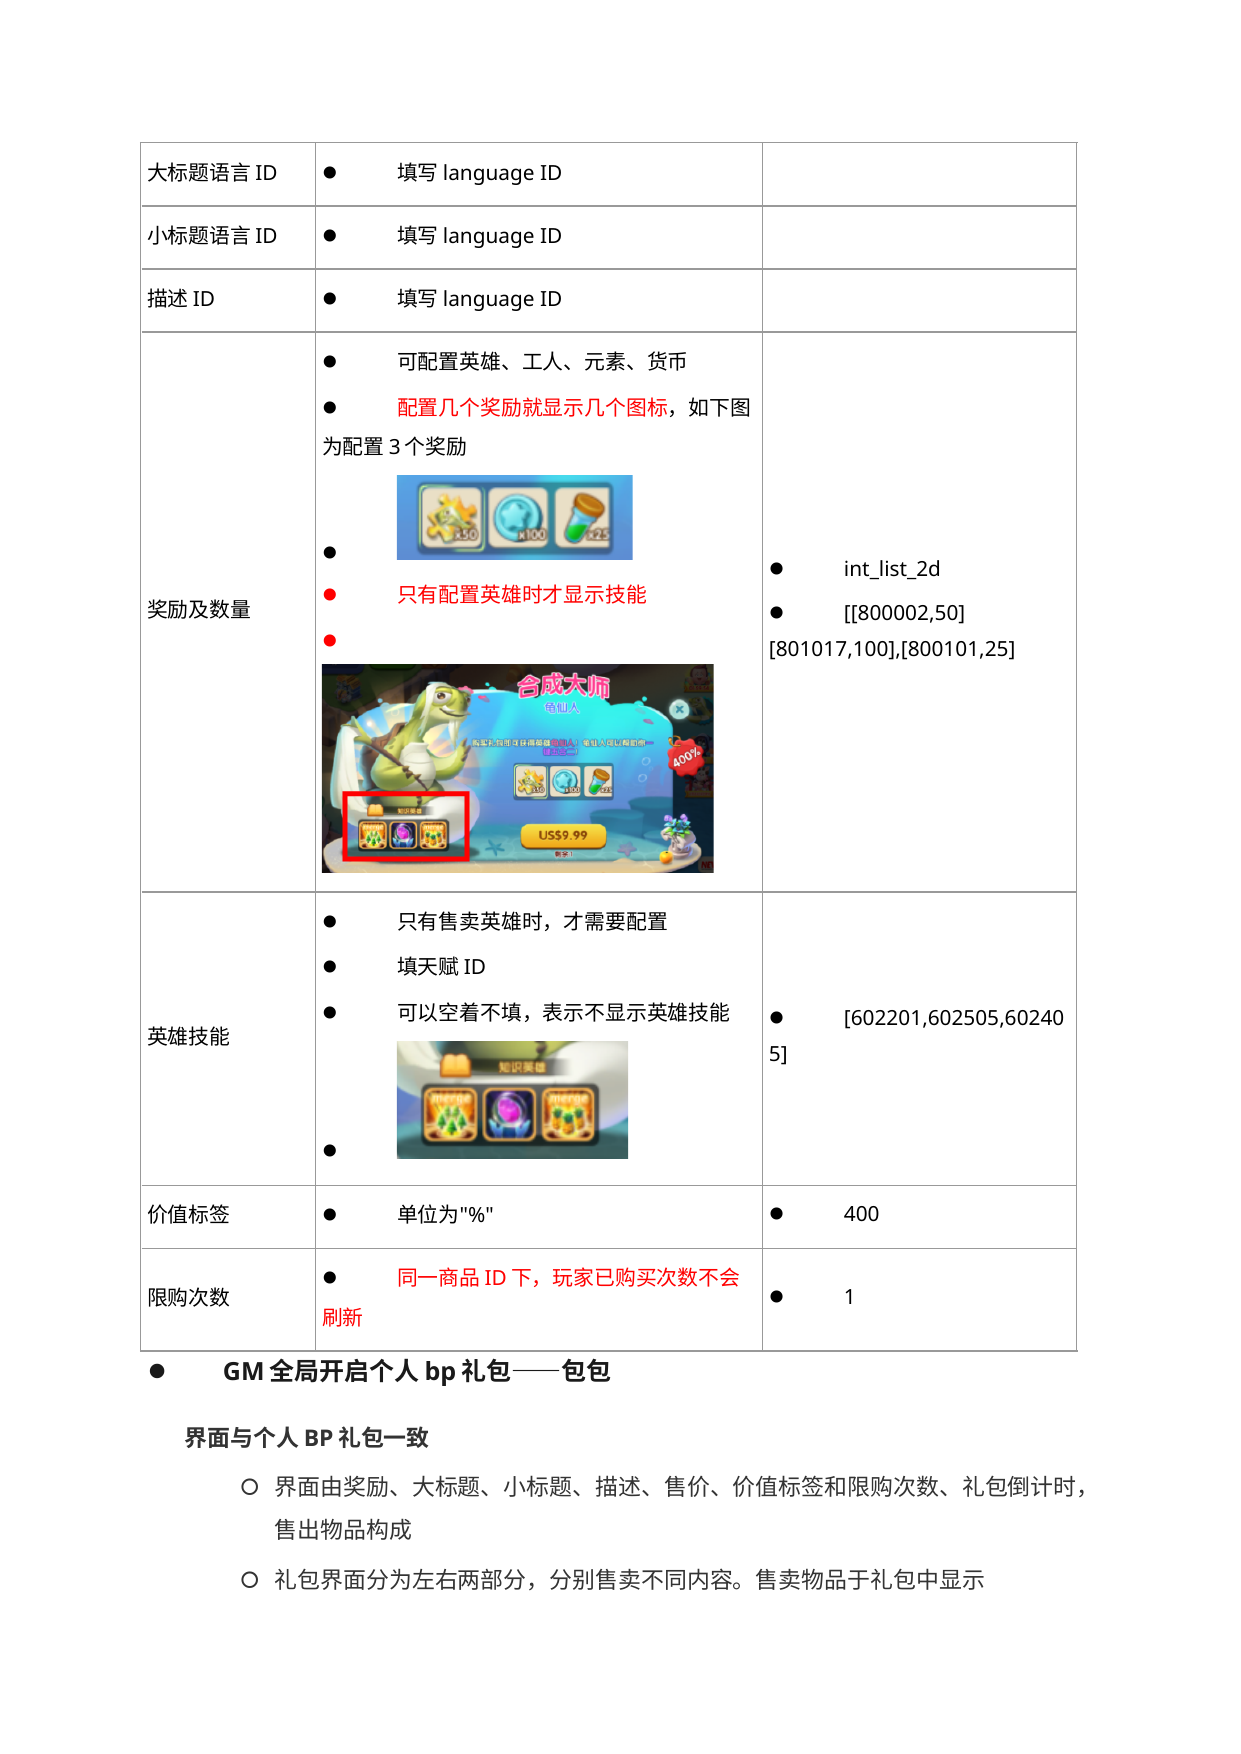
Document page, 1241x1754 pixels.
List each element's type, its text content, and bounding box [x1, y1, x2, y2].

table_cell 小标题语言ID [141, 206, 315, 268]
subtitle GM全局开启个人bp礼包——包包 [148, 1352, 1093, 1388]
table_cell 填写language ID [316, 143, 762, 205]
table_cell 可配置英雄、工人、元素、货币 配置几个奖励就显示几个图标，如下图为配置3个奖励 只有配置英雄时才显示技能 [316, 333, 762, 891]
table_cell [763, 207, 1076, 268]
picture [396, 475, 633, 560]
table_cell 单位为"%" [316, 1186, 762, 1248]
table_cell 描述ID [141, 269, 315, 331]
list 界面由奖励、大标题、小标题、描述、售价、价值标签和限购次数、礼包倒计时，售出物品构成 [239, 1469, 1093, 1545]
table_cell [602201,602505,602405] [763, 893, 1076, 1184]
table_cell 大标题语言ID [141, 143, 315, 205]
list 礼包界面分为左右两部分，分别售卖不同内容。售卖物品于礼包中显示 [239, 1561, 1093, 1595]
list 界面与个人BP礼包一致 [184, 1419, 1093, 1453]
table_cell 限购次数 [141, 1249, 315, 1350]
table_cell [763, 270, 1076, 331]
picture [396, 1041, 629, 1159]
table_cell 价值标签 [141, 1186, 315, 1248]
table_cell 同一商品ID下，玩家已购买次数不会刷新 [316, 1249, 762, 1350]
table_cell 填写language ID [316, 207, 762, 268]
table_cell 填写language ID [316, 270, 762, 331]
table_cell 只有售卖英雄时，才需要配置 填天赋ID 可以空着不填，表示不显示英雄技能 [316, 893, 762, 1184]
table_cell 奖励及数量 [141, 332, 315, 891]
table_cell int_list_2d [[800002,50][801017,100],[800101,25] [763, 333, 1076, 891]
table_cell 1 [763, 1249, 1076, 1350]
table_cell 英雄技能 [141, 892, 315, 1184]
table_cell 400 [763, 1186, 1076, 1248]
picture [321, 664, 714, 873]
table_cell [763, 143, 1076, 205]
